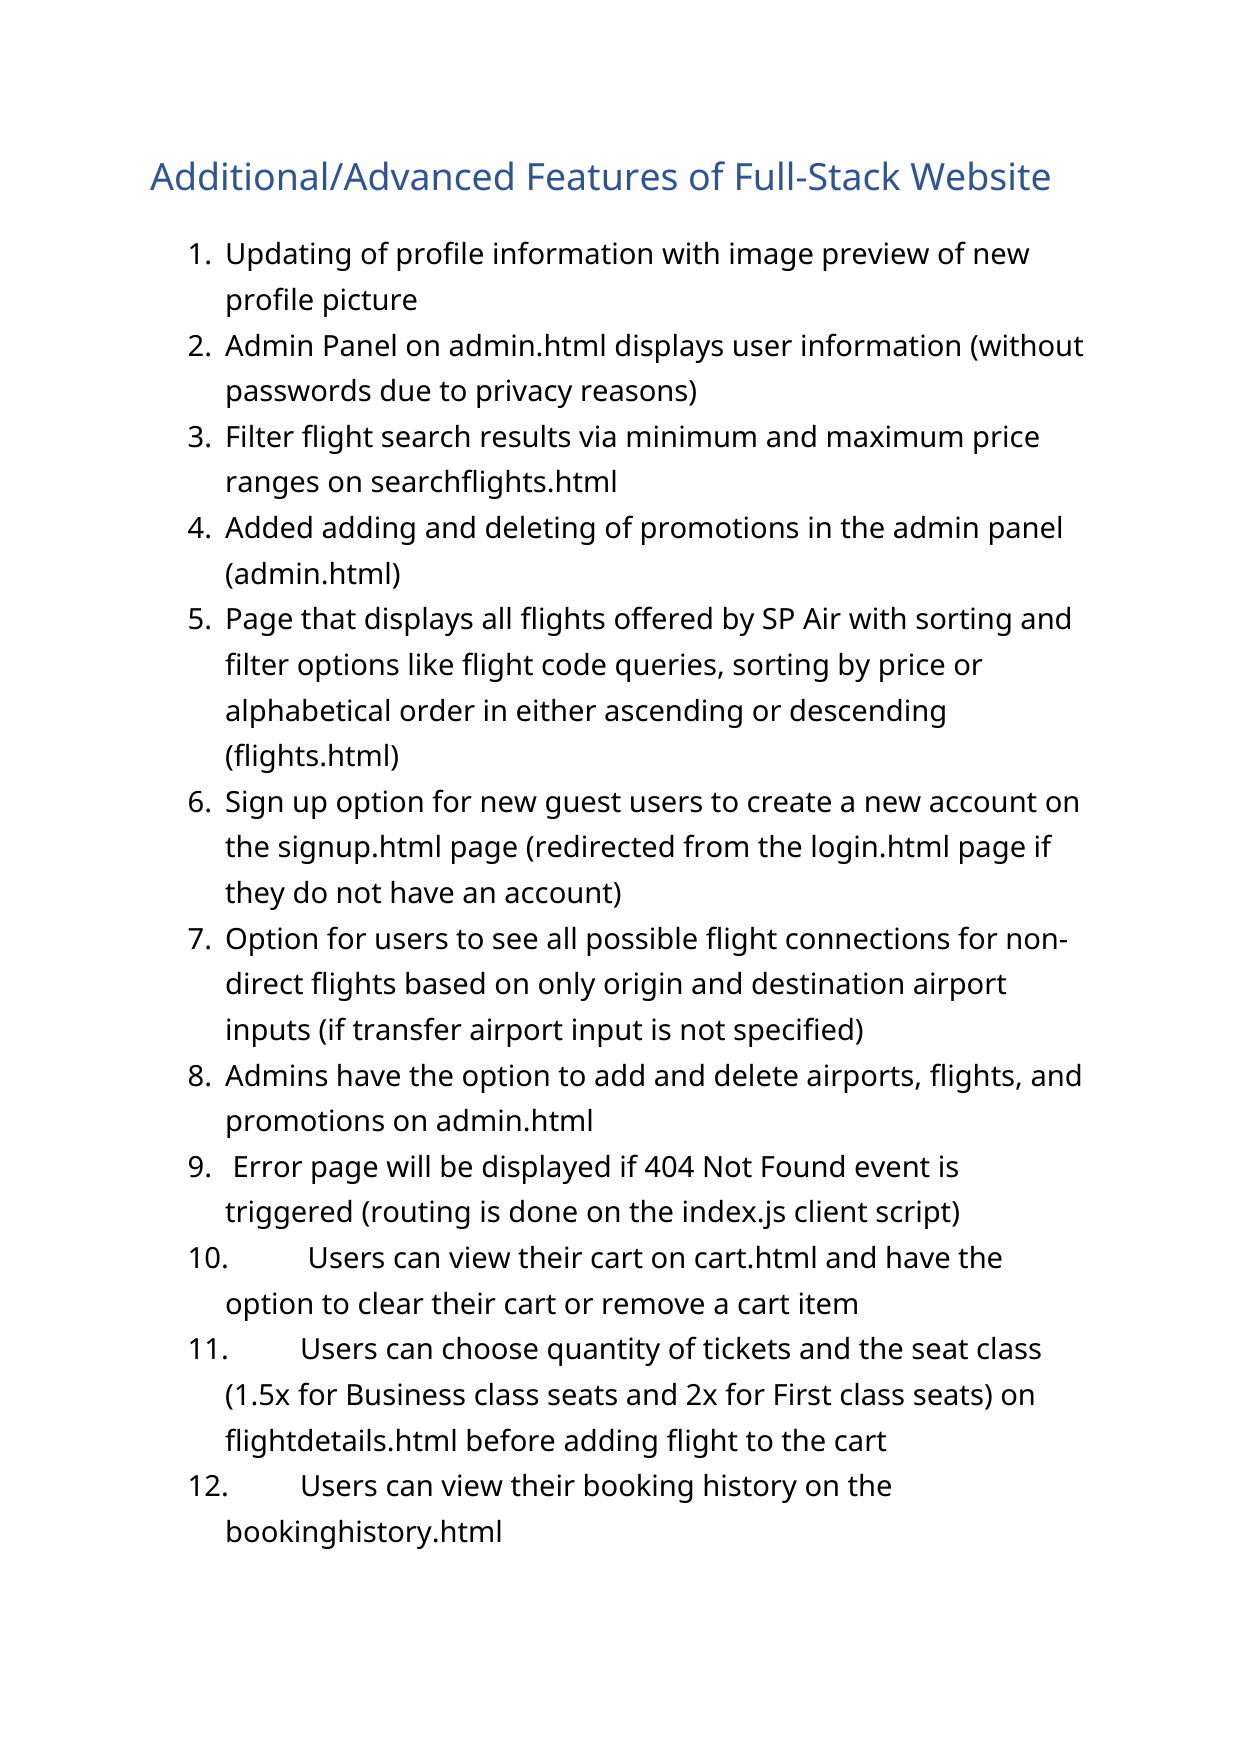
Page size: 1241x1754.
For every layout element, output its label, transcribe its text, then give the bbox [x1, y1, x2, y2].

list Users can choose quantity of tickets and the seat class (1.5x for Business class seats and 2x for First class seats) on flightdetails.html before adding flight to the cart [187, 1329, 1090, 1459]
list Users can view their cart on cart.html and have the option to clear their cart or remove a cart item [187, 1237, 1090, 1323]
list Page that displays all flights offered by SP Air with sorting and filter options like flight code queries, sorting by price or alphabetical order in either ascending or descending (flights.html) [187, 599, 1090, 775]
list Updating of profile information with image preview of new profile picture [187, 234, 1090, 319]
list Admins have the option to add and delete airports, flights, and promotions on admin.html [187, 1055, 1090, 1140]
list Admin Panel on admin.html displays user information (without passwords due to privacy reasons) [187, 325, 1090, 410]
list Added adding and deleting of promotions in the admin panel (admin.html) [187, 507, 1090, 593]
list Filter flight search results via minimum and maximum price ranges on searchflights.html [187, 416, 1090, 501]
list Sign up option for new guest users to create a new account on the signup.html page (redirected from the login.html page if they do not have an account) [187, 781, 1090, 912]
list Error page will be displayed if 404 Not Found event is triggered (routing is done on the index.js client script) [187, 1146, 1090, 1231]
list Option for users to see all possible flight connections for non-direct flights based on only origin and destination airport inputs (if transfer airport input is not specified) [187, 918, 1090, 1049]
subtitle Additional/Advanced Features of Full-Stack Website [150, 150, 1090, 201]
list Users can view their booking history on the bookinghistory.html [187, 1466, 1090, 1551]
